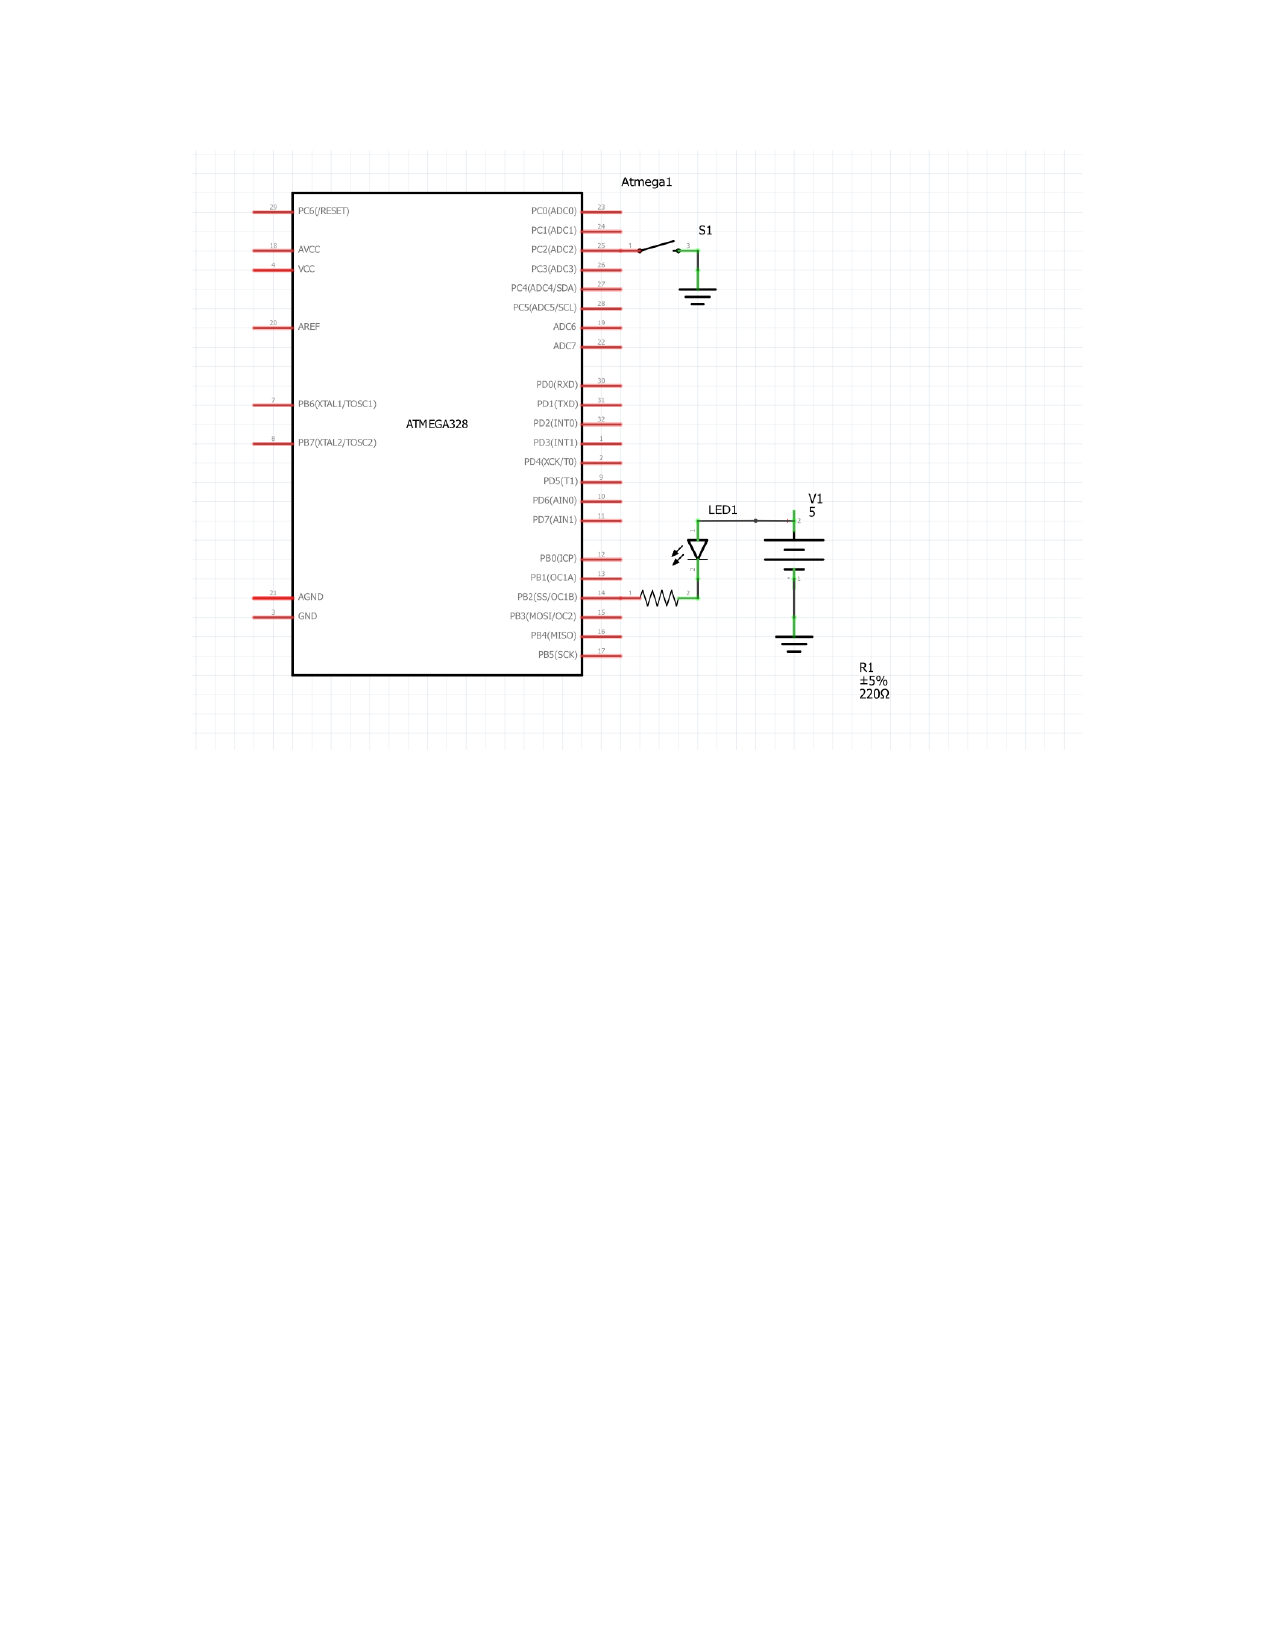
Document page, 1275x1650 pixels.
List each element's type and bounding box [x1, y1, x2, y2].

picture [192, 150, 1083, 750]
